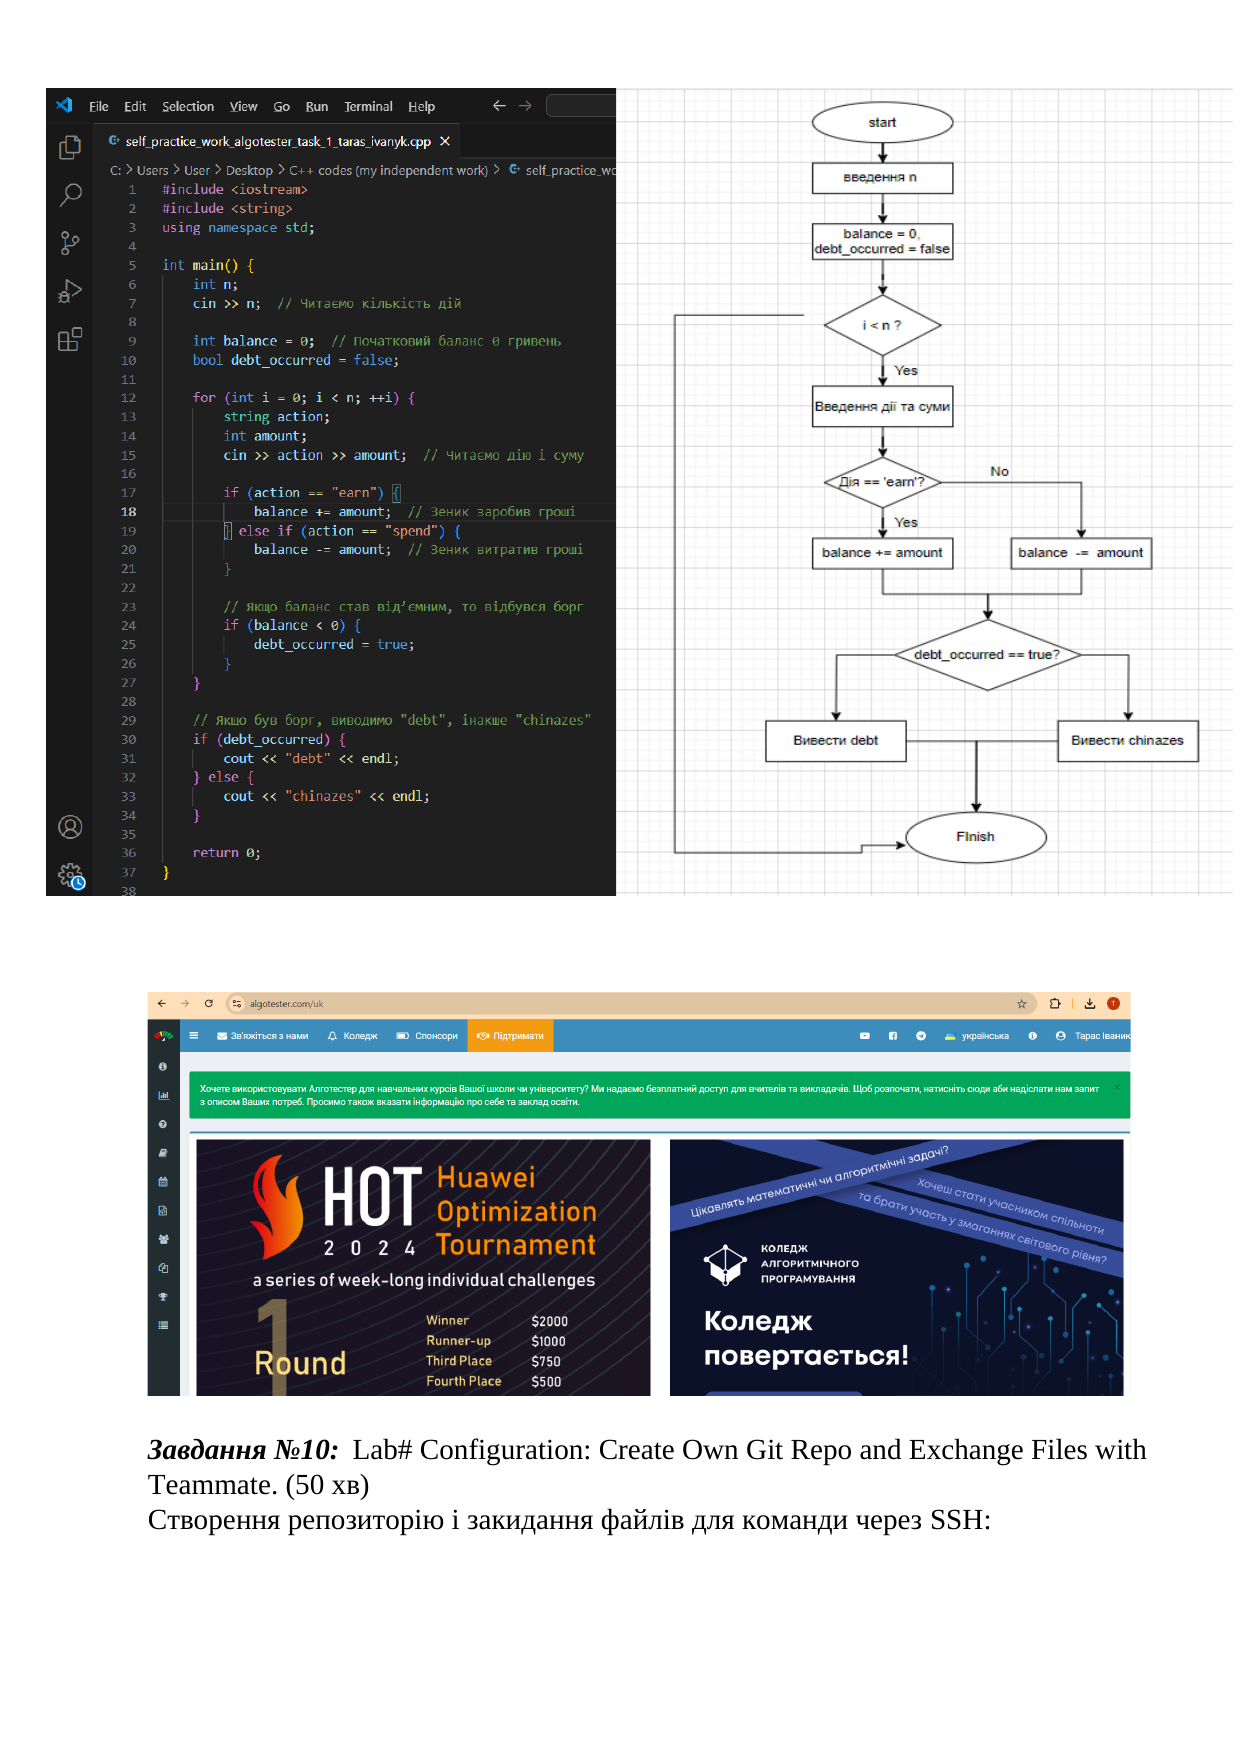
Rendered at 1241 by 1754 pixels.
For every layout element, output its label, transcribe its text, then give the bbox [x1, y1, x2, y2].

text Завдання №10: Lab# Configuration: Create Own Git Repo and Exchange Files with Teammate. (50 хв) [148, 1432, 1152, 1501]
picture [147, 992, 1131, 1396]
text Створення репозиторію і закидання файлів для команди через SSH: [148, 1502, 1152, 1536]
picture [46, 88, 1233, 896]
